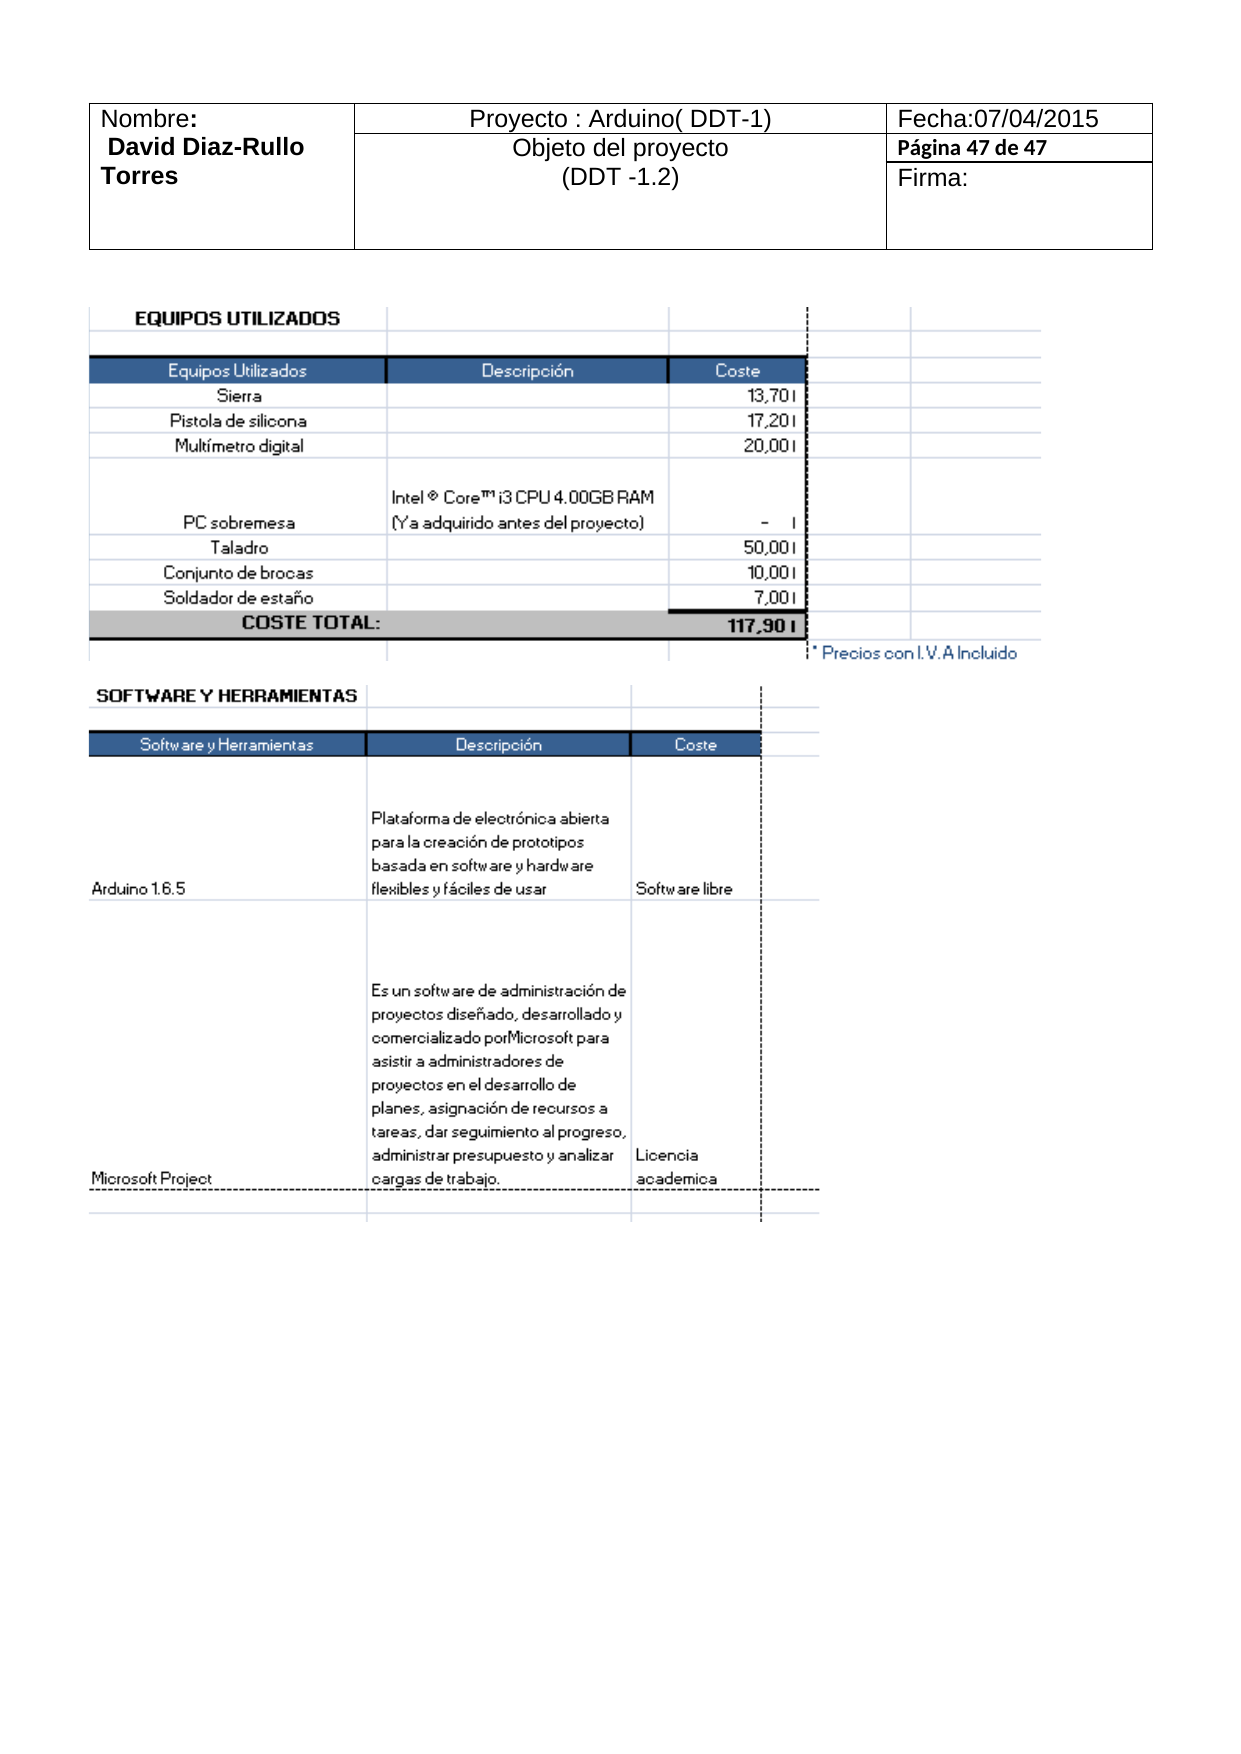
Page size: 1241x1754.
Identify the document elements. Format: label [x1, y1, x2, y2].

picture [88, 307, 1042, 661]
picture [88, 685, 820, 1222]
